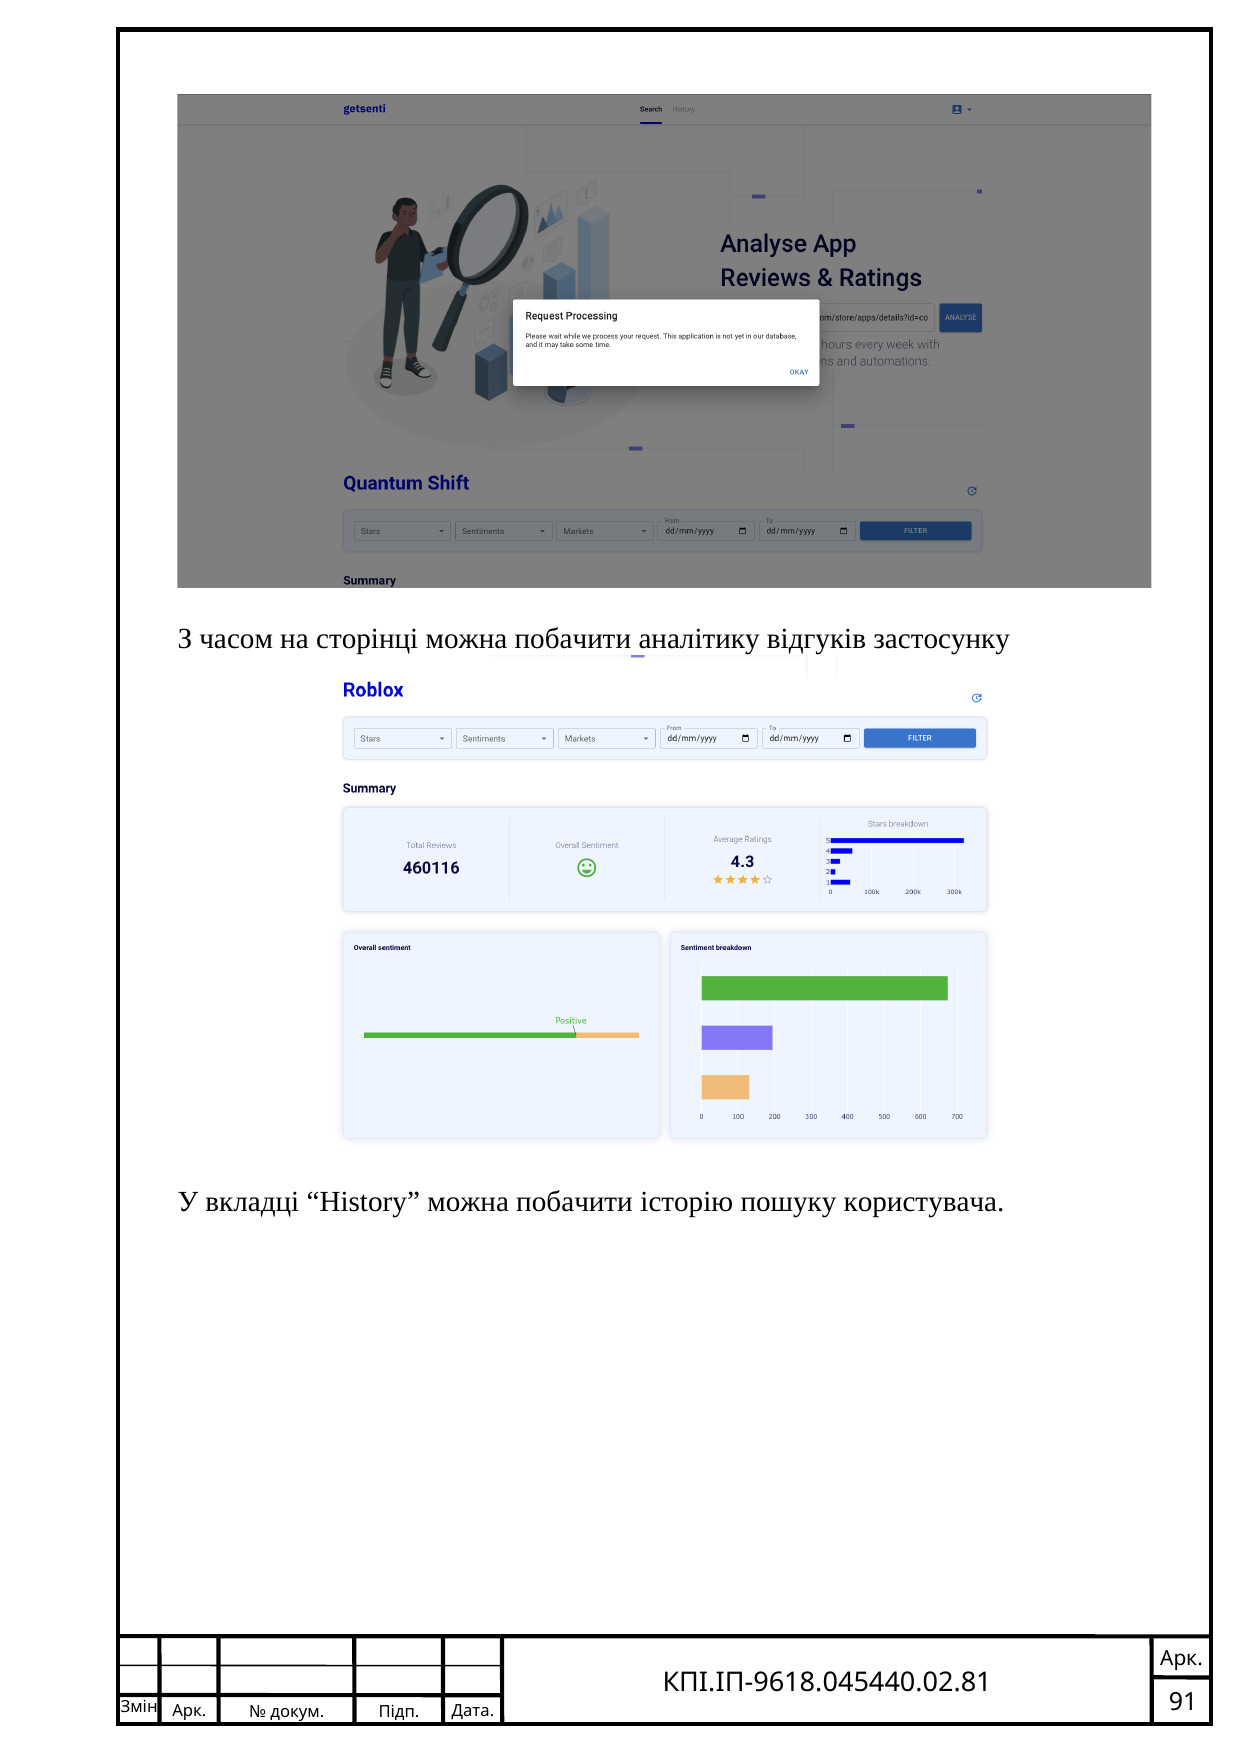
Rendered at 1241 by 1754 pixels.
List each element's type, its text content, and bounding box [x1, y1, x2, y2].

text З часом на сторінці можна побачити аналітику відгуків застосунку [177, 621, 1152, 655]
picture [177, 94, 1152, 588]
text У вкладці “History” можна побачити історію пошуку користувача. [177, 1184, 1152, 1218]
picture [177, 655, 1152, 1151]
